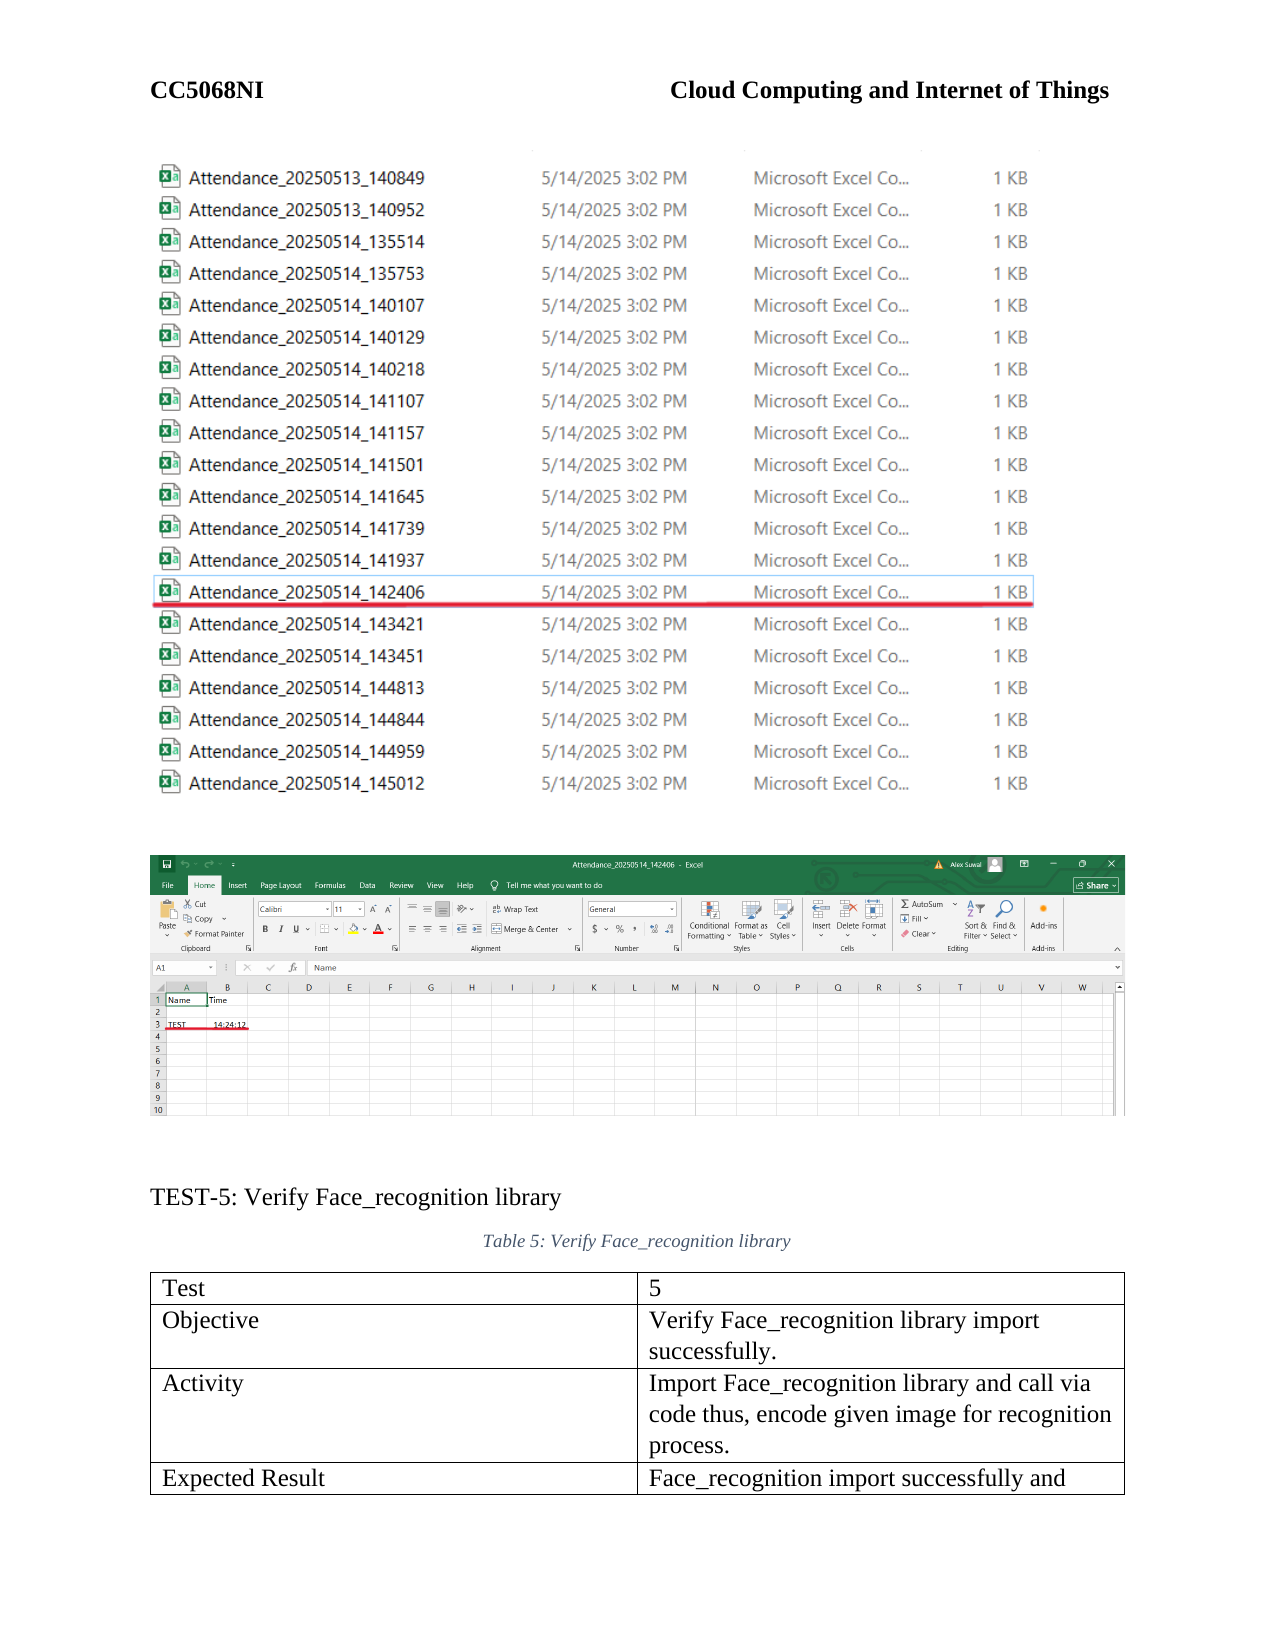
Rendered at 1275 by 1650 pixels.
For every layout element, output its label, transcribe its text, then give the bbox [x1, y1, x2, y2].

table_cell Verify Face_recognition library import successfully. [638, 1305, 1124, 1367]
text Table 5: Verify Face_recognition library [150, 1230, 1125, 1251]
text TEST-5: Verify Face_recognition library [150, 1182, 1125, 1211]
picture [150, 855, 1125, 1116]
table_cell Expected Result [151, 1463, 637, 1494]
picture [150, 150, 1125, 837]
table_cell Import Face_recognition library and call via code thus, encode given image for recognition process. [638, 1369, 1124, 1462]
table_header 5 [638, 1273, 1124, 1304]
table_header Test [151, 1273, 637, 1304]
table_cell Activity [151, 1369, 637, 1462]
table_cell Objective [151, 1305, 637, 1367]
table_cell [638, 1463, 1124, 1494]
